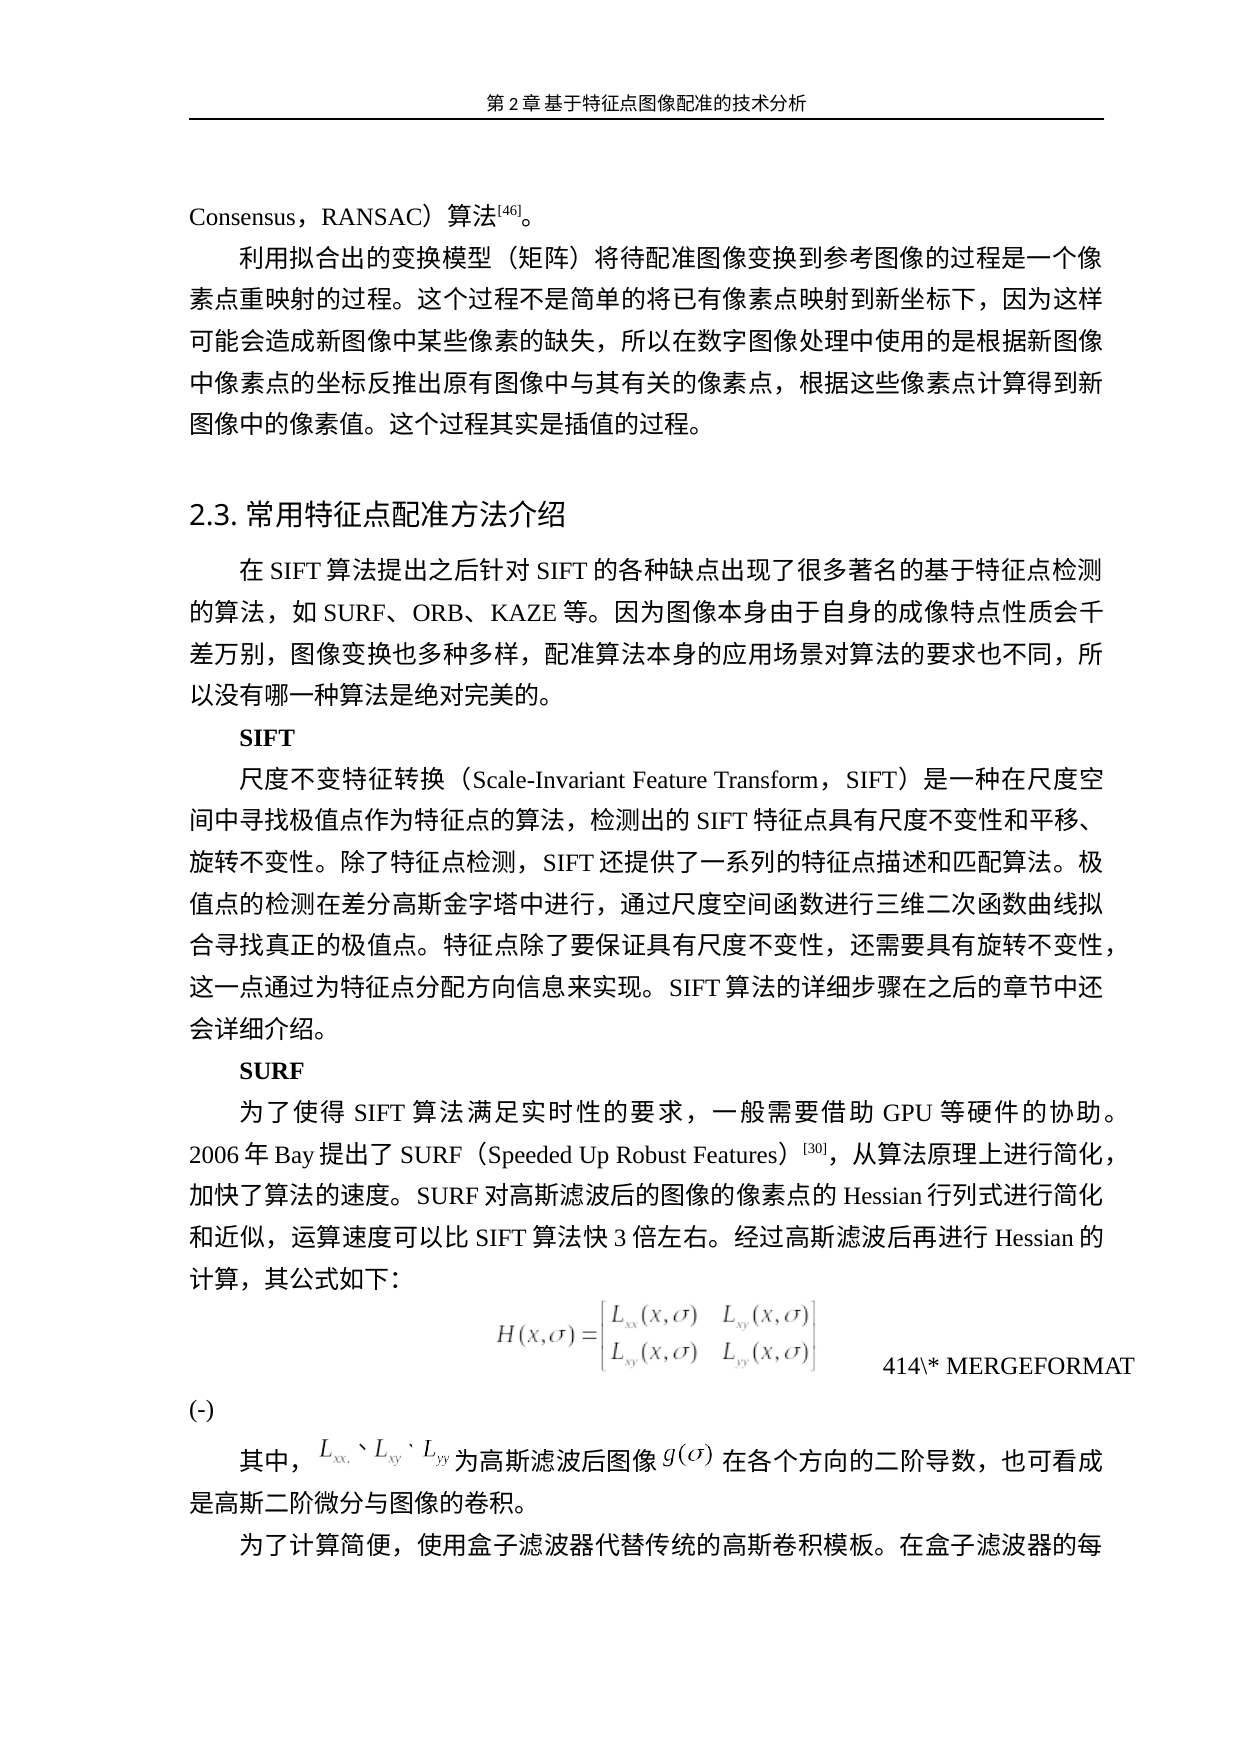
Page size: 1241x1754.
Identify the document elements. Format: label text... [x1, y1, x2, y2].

text 在SIFT算法提出之后针对SIFT的各种缺点出现了很多著名的基于特征点检测的算法，如SURF、ORB、KAZE等。因为图像本身由于自身的成像特点性质会千差万别，图像变换也多种多样，配准算法本身的应用场景对算法的要求也不同，所以没有哪一种算法是绝对完美的。 [189, 546, 1104, 713]
text 为了计算简便，使用盒子滤波器代替传统的高斯卷积模板。在盒子滤波器的每一个子区域中系数相同，为了方便计算区域内的像素和，SURF算法使用了积分图，这样滤波操作也可以转化为加减法，速度得到了进一步的加快。 [189, 1521, 1104, 1562]
text 其中， 为高斯滤波后图像 在各个方向的二阶导数，也可看成是高斯二阶微分与图像的卷积。 [189, 1437, 1104, 1521]
text 尺度不变特征转换（Scale-Invariant Feature Transform，SIFT）是一种在尺度空间中寻找极值点作为特征点的算法，检测出的SIFT特征点具有尺度不变性和平移、旋转不变性。除了特征点检测，SIFT还提供了一系列的特征点描述和匹配算法。极值点的检测在差分高斯金字塔中进行，通过尺度空间函数进行三维二次函数曲线拟合寻找真正的极值点。特征点除了要保证具有尺度不变性，还需要具有旋转不变性，这一点通过为特征点分配方向信息来实现。SIFT算法的详细步骤在之后的章节中还会详细介绍。 [189, 755, 1104, 1046]
text 为了使得SIFT算法满足实时性的要求，一般需要借助GPU等硬件的协助。2006年Bay提出了SURF（Speeded Up Robust Features）[30]，从算法原理上进行简化，加快了算法的速度。SURF对高斯滤波后的图像的像素点的Hessian行列式进行简化和近似，运算速度可以比SIFT算法快3倍左右。经过高斯滤波后再进行Hessian的计算，其公式如下： [189, 1088, 1104, 1296]
subtitle 2.3. 常用特征点配准方法介绍 [189, 492, 1104, 534]
text 利用拟合出的变换模型（矩阵）将待配准图像变换到参考图像的过程是一个像素点重映射的过程。这个过程不是简单的将已有像素点映射到新坐标下，因为这样可能会造成新图像中某些像素的缺失，所以在数字图像处理中使用的是根据新图像中像素点的坐标反推出原有图像中与其有关的像素点，根据这些像素点计算得到新图像中的像素值。这个过程其实是插值的过程。 [189, 234, 1104, 442]
text SIFT [189, 713, 1104, 755]
text SURF [189, 1046, 1104, 1088]
